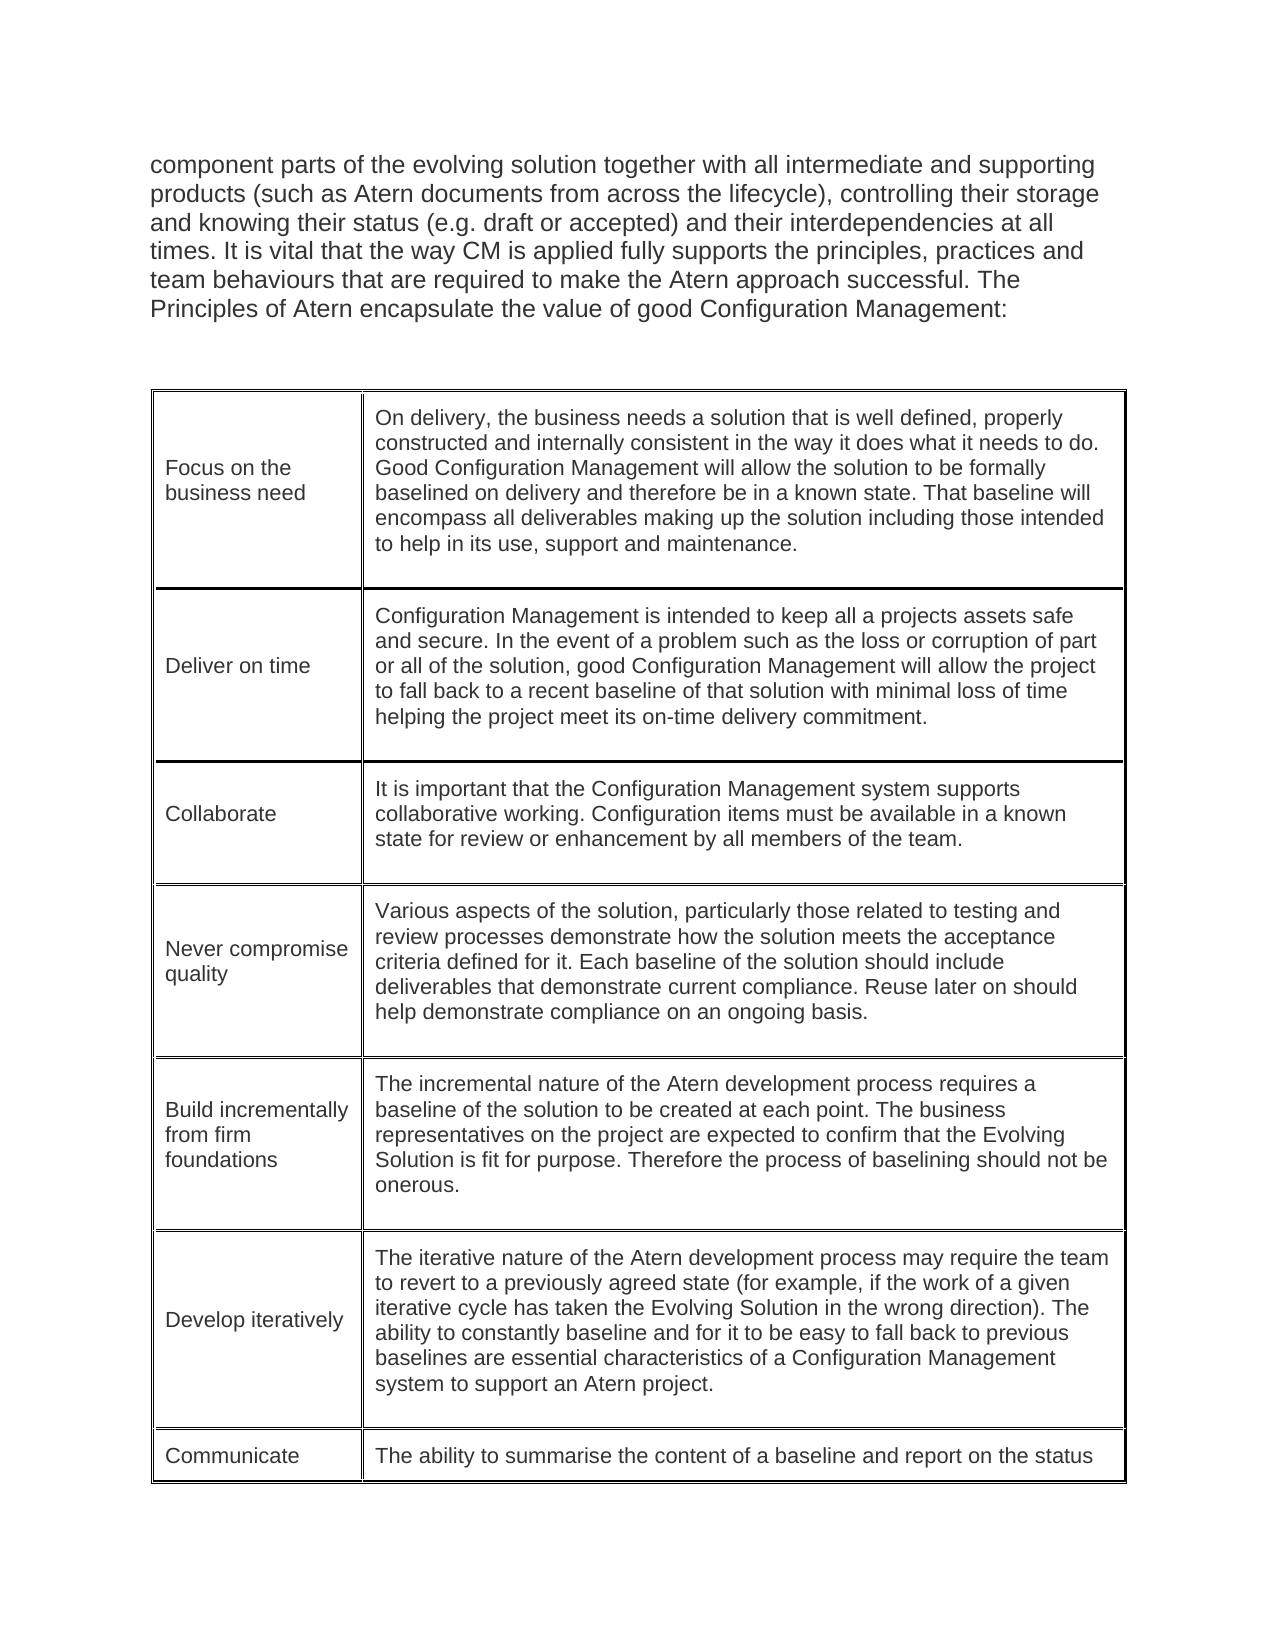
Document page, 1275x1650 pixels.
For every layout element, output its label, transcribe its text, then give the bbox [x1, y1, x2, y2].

table_cell Develop iteratively [152, 1229, 362, 1427]
table_cell Build incrementally from firm foundations [152, 1056, 362, 1229]
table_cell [363, 1427, 1126, 1480]
table_cell The incremental nature of the Atern development process requires a baseline of the solution to be created at each point. The business representatives on the project are expected to confirm that the Evolving Solution is fit for purpose. Therefore the process of baselining should not be onerous. [363, 1056, 1126, 1229]
table_cell It is important that the Configuration Management system supports collaborative working. Configuration items must be available in a known state for review or enhancement by all members of the team. [364, 760, 1124, 883]
table_cell Deliver on time [154, 587, 361, 760]
table_cell Collaborate [154, 760, 361, 883]
table_header On delivery, the business needs a solution that is well defined, properly constructed and internally consistent in the way it does what it needs to do. Good Configuration Management will allow the solution to be formally baselined on delivery and therefore be in a known state. That baseline will encompass all deliverables making up the solution including those intended to help in its use, support and maintenance. [363, 392, 1124, 587]
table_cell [152, 1427, 362, 1480]
table_cell The iterative nature of the Atern development process may require the team to revert to a previously agreed state (for example, if the work of a given iterative cycle has taken the Evolving Solution in the wrong direction). The ability to constantly baseline and for it to be easy to fall back to previous baselines are essential characteristics of a Configuration Management system to support an Atern project. [363, 1229, 1126, 1427]
table_cell Never compromise quality [152, 883, 362, 1056]
table_cell Various aspects of the solution, particularly those related to testing and review processes demonstrate how the solution meets the acceptance criteria defined for it. Each baseline of the solution should include deliverables that demonstrate current compliance. Reuse later on should help demonstrate compliance on an ongoing basis. [363, 883, 1126, 1056]
table_cell Configuration Management is intended to keep all a projects assets safe and secure. In the event of a problem such as the loss or corruption of part or all of the solution, good Configuration Management will allow the project to fall back to a recent baseline of that solution with minimal loss of time helping the project meet its on-time delivery commitment. [364, 587, 1124, 760]
table_header Focus on the business need [154, 392, 362, 587]
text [150, 150, 1125, 322]
